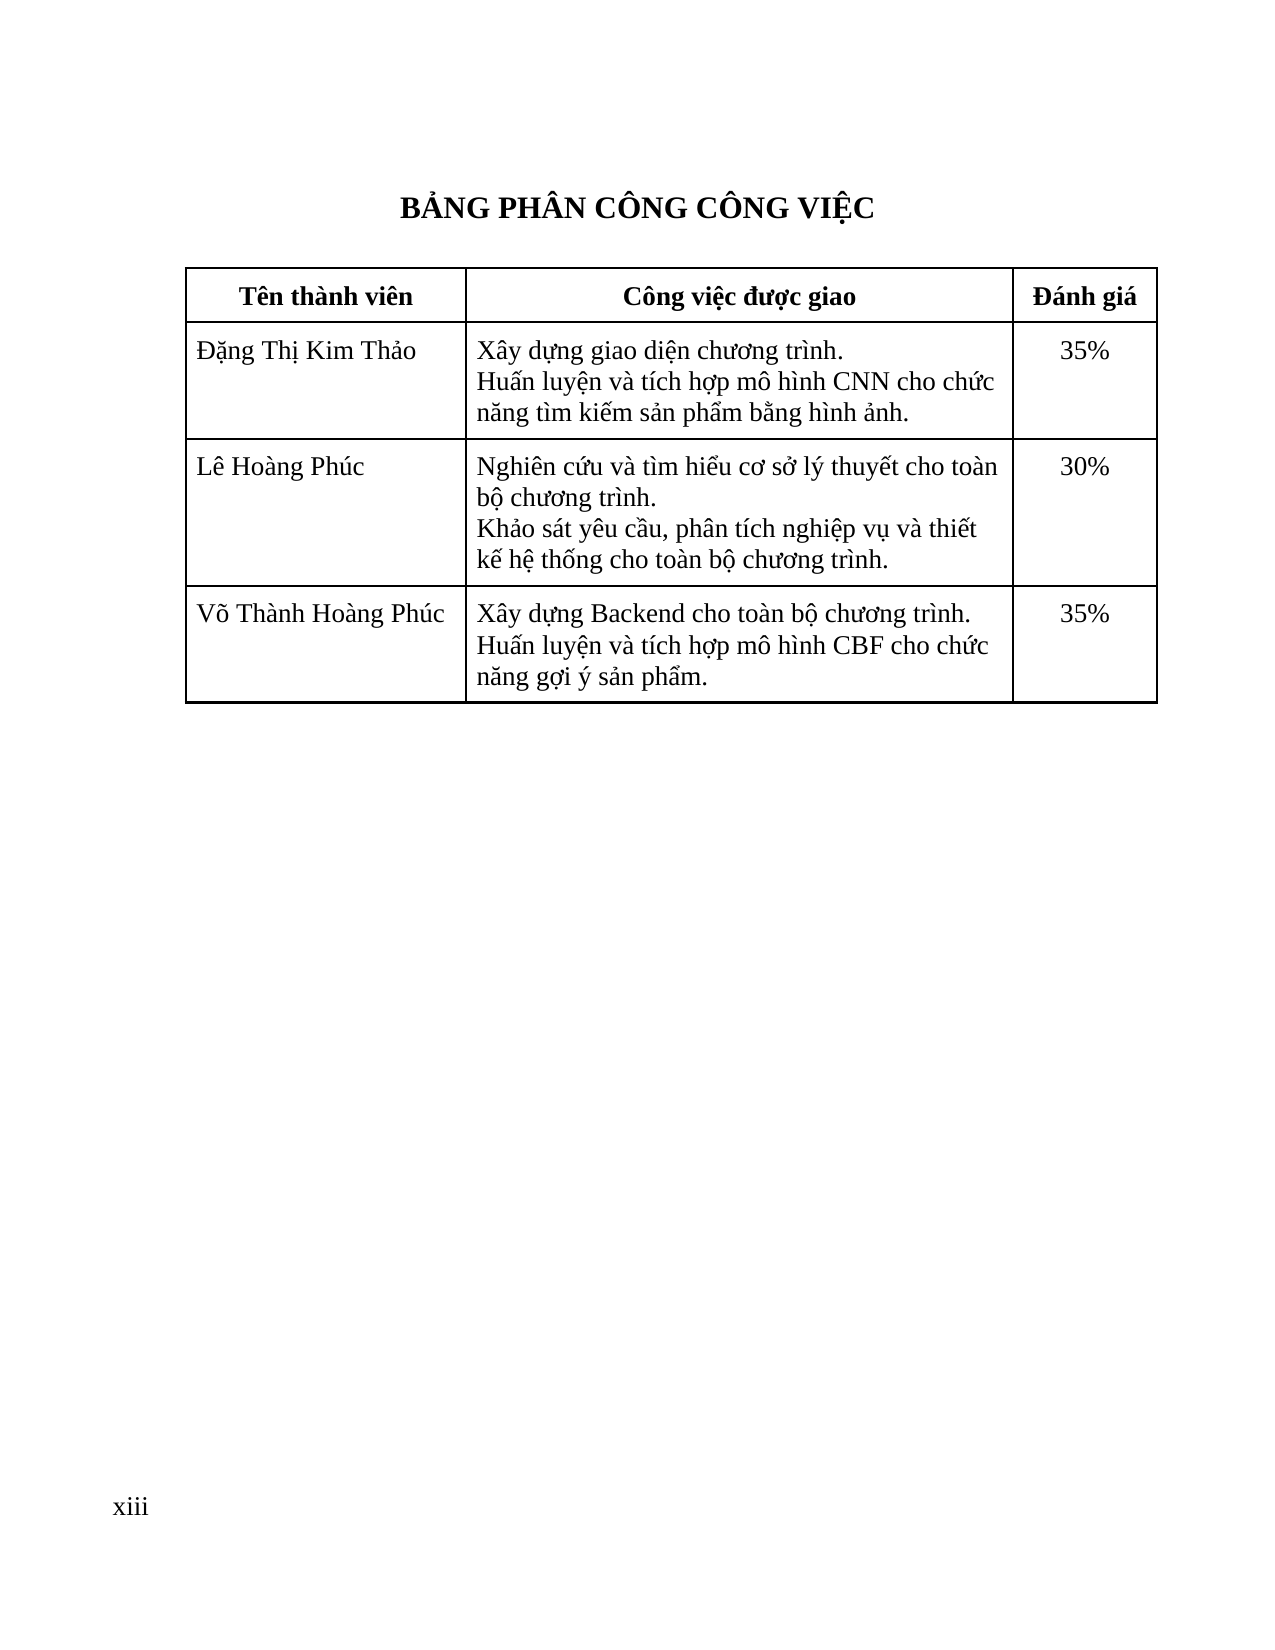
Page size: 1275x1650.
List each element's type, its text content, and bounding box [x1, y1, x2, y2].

table_cell 30% [1014, 440, 1156, 585]
table_cell 35% [1014, 587, 1156, 701]
table_cell Đặng Thị Kim Thảo [187, 323, 465, 438]
table_cell Võ Thành Hoàng Phúc [187, 587, 465, 701]
table_cell Lê Hoàng Phúc [187, 440, 465, 585]
table_header Công việc được giao [467, 269, 1012, 321]
table_cell Nghiên cứu và tìm hiểu cơ sở lý thuyết cho toàn bộ chương trình. Khảo sát yêu cầu, phân tích nghiệp vụ và thiết kế hệ thống cho toàn bộ chương trình. [467, 440, 1012, 585]
table_cell Xây dựng giao diện chương trình. Huấn luyện và tích hợp mô hình CNN cho chức năng tìm kiếm sản phẩm bằng hình ảnh. [467, 323, 1012, 438]
table_cell Xây dựng Backend cho toàn bộ chương trình. Huấn luyện và tích hợp mô hình CBF cho chức năng gợi ý sản phẩm. [467, 587, 1012, 701]
table_cell 35% [1014, 323, 1156, 438]
table_header Đánh giá [1014, 269, 1156, 321]
table_header Tên thành viên [187, 269, 465, 321]
text BẢNG PHÂN CÔNG CÔNG VIỆC [112, 189, 1162, 226]
